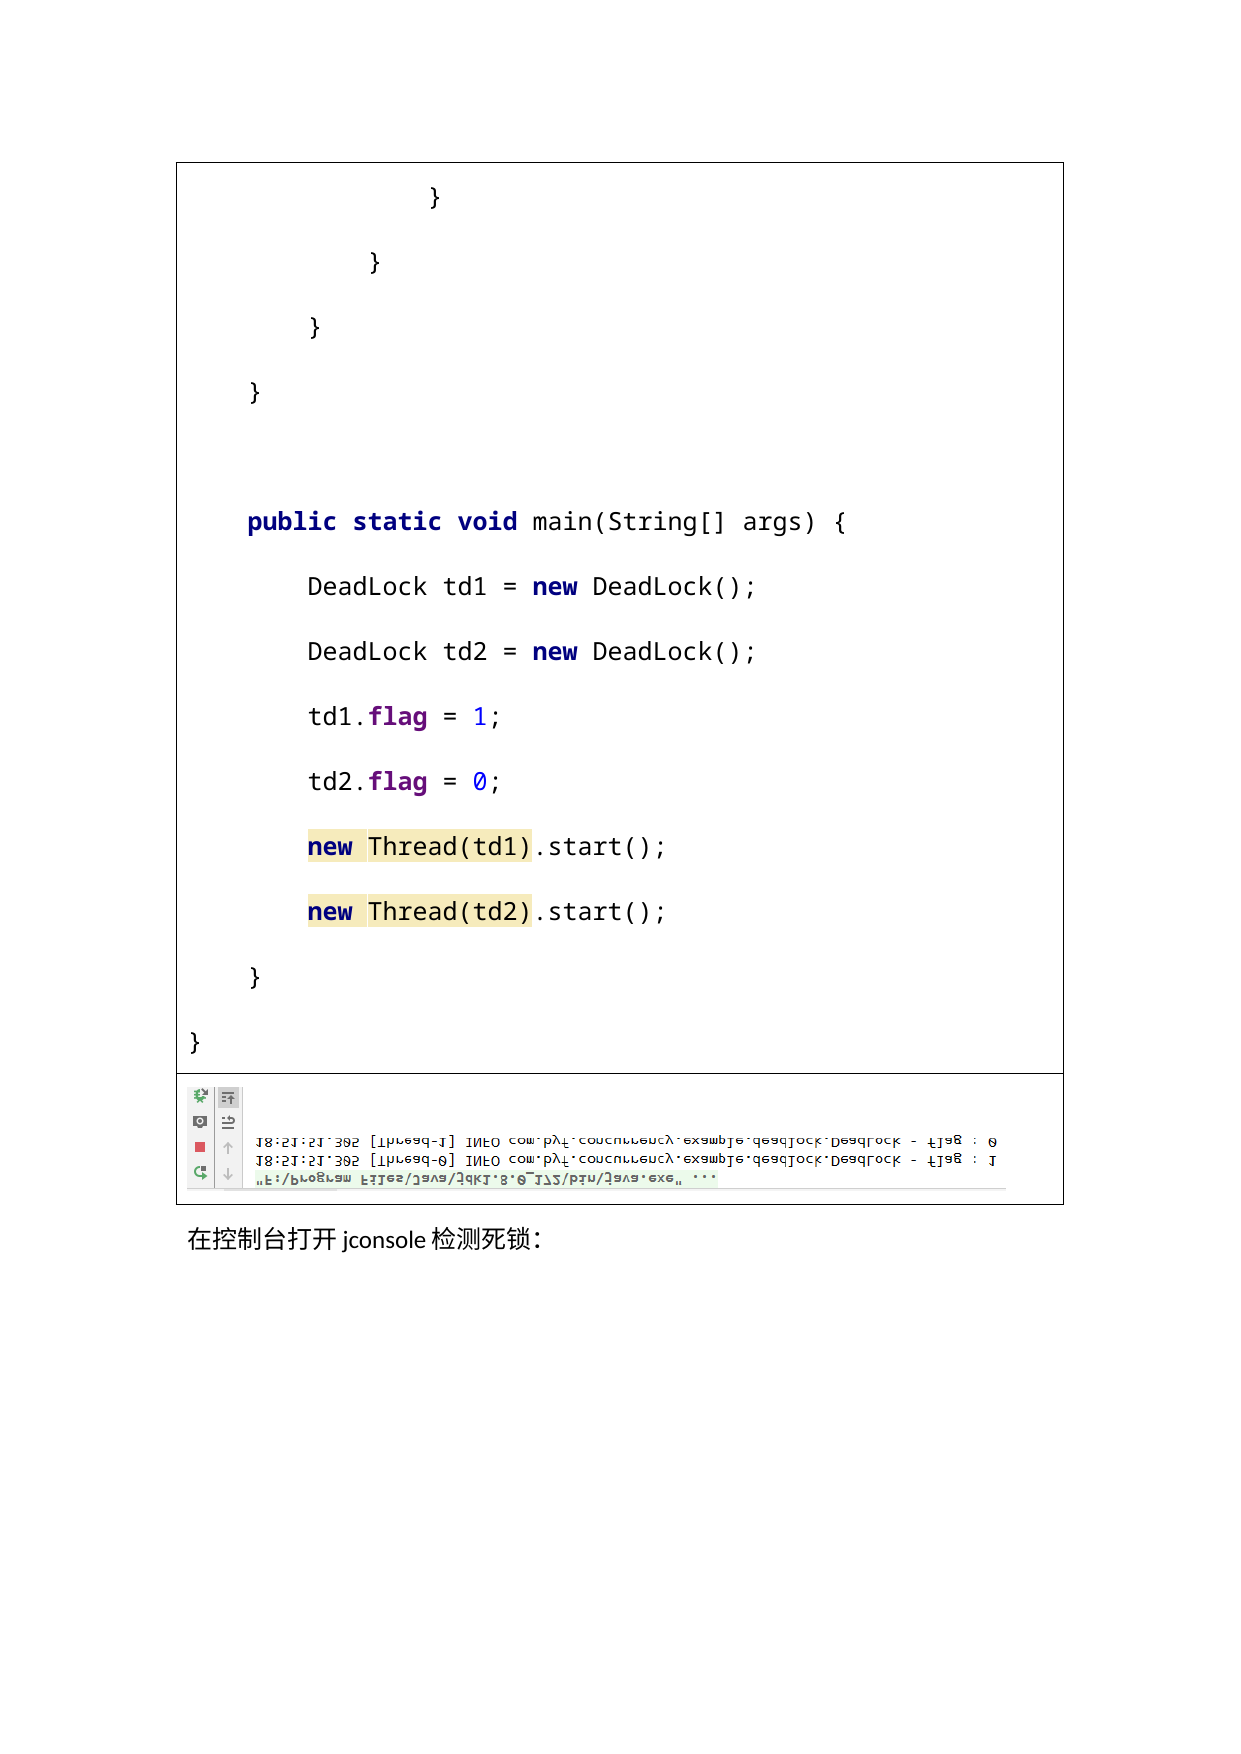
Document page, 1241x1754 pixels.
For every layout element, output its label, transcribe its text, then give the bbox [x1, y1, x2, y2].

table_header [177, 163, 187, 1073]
text 在控制台打开jconsole检测死锁： [187, 1205, 1053, 1270]
picture [187, 1087, 1006, 1191]
table_cell [1053, 1074, 1063, 1204]
table_cell [177, 1074, 187, 1204]
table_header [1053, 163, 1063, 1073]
